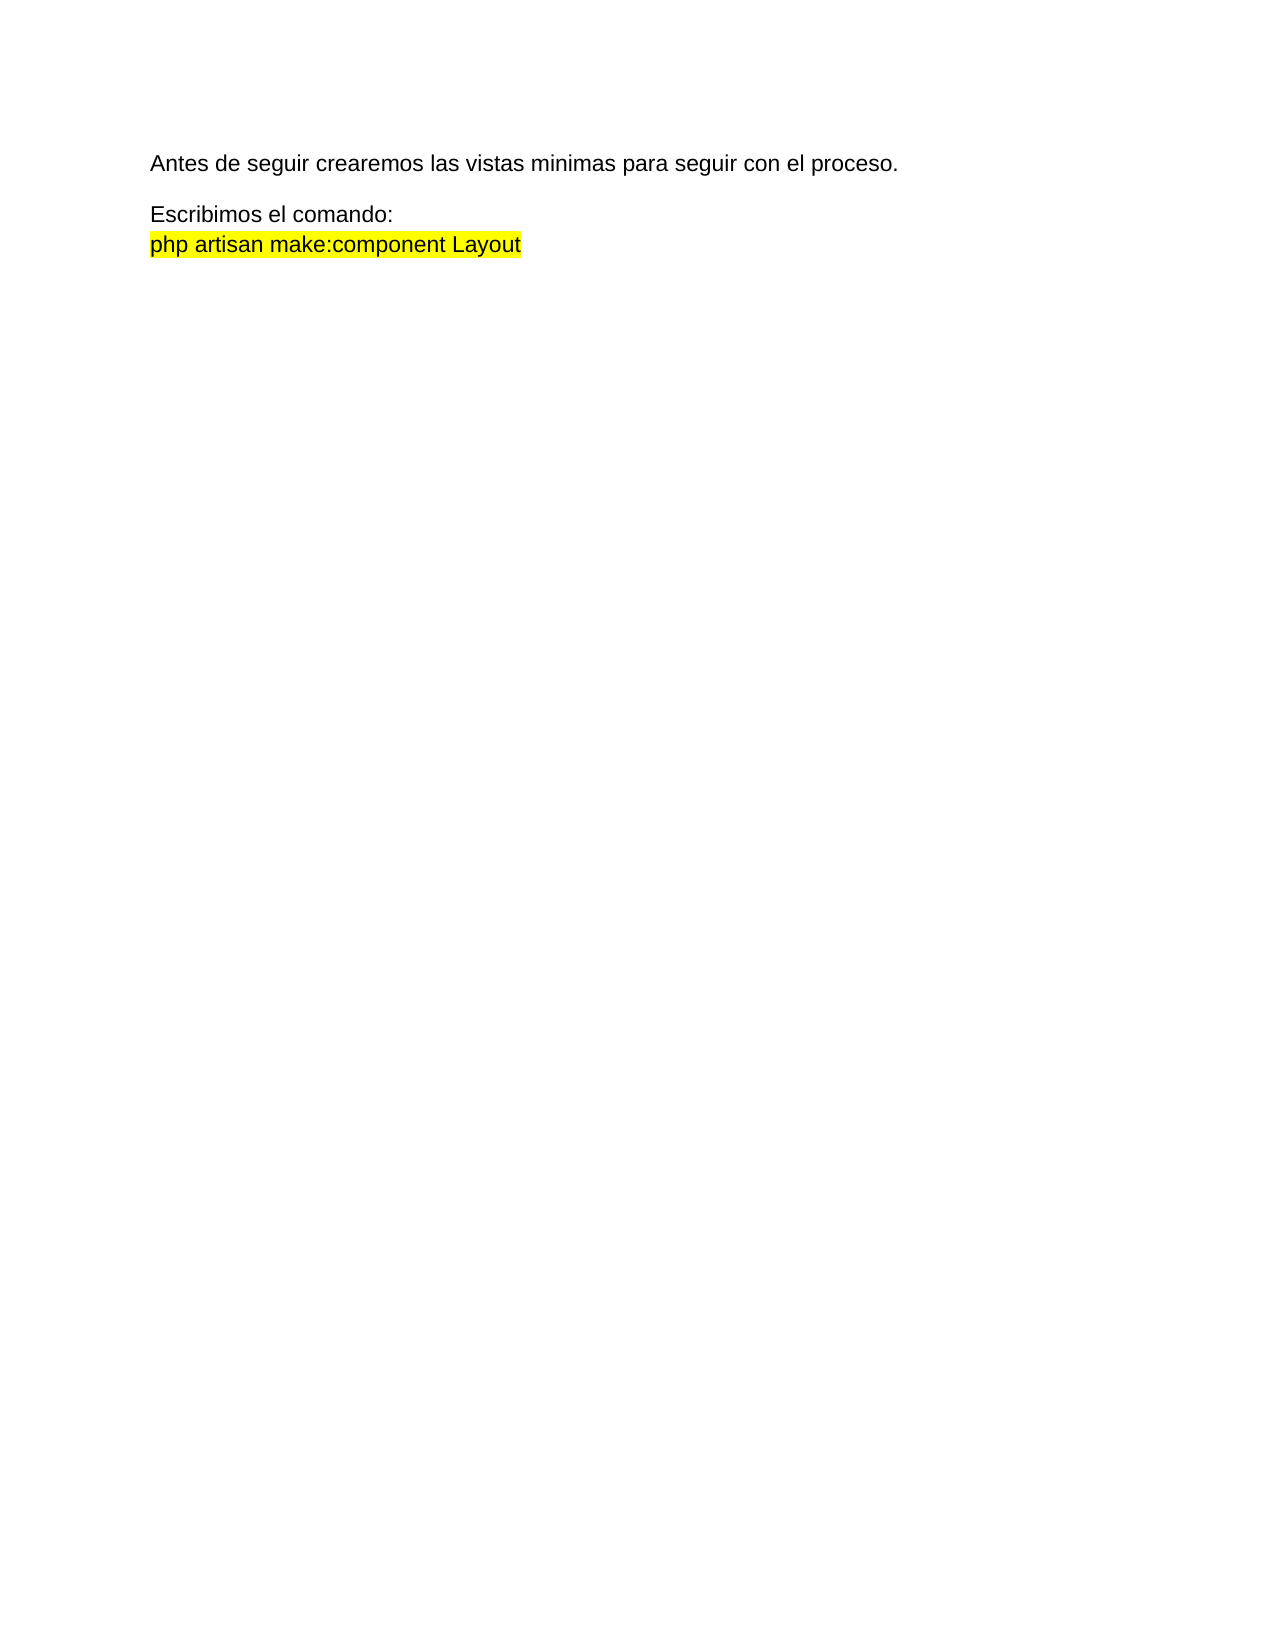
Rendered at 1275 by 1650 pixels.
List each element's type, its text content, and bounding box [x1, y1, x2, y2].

text Escribimos el comando: php artisan make:component Layout [150, 201, 1125, 258]
text Antes de seguir crearemos las vistas minimas para seguir con el proceso. [150, 150, 1125, 176]
